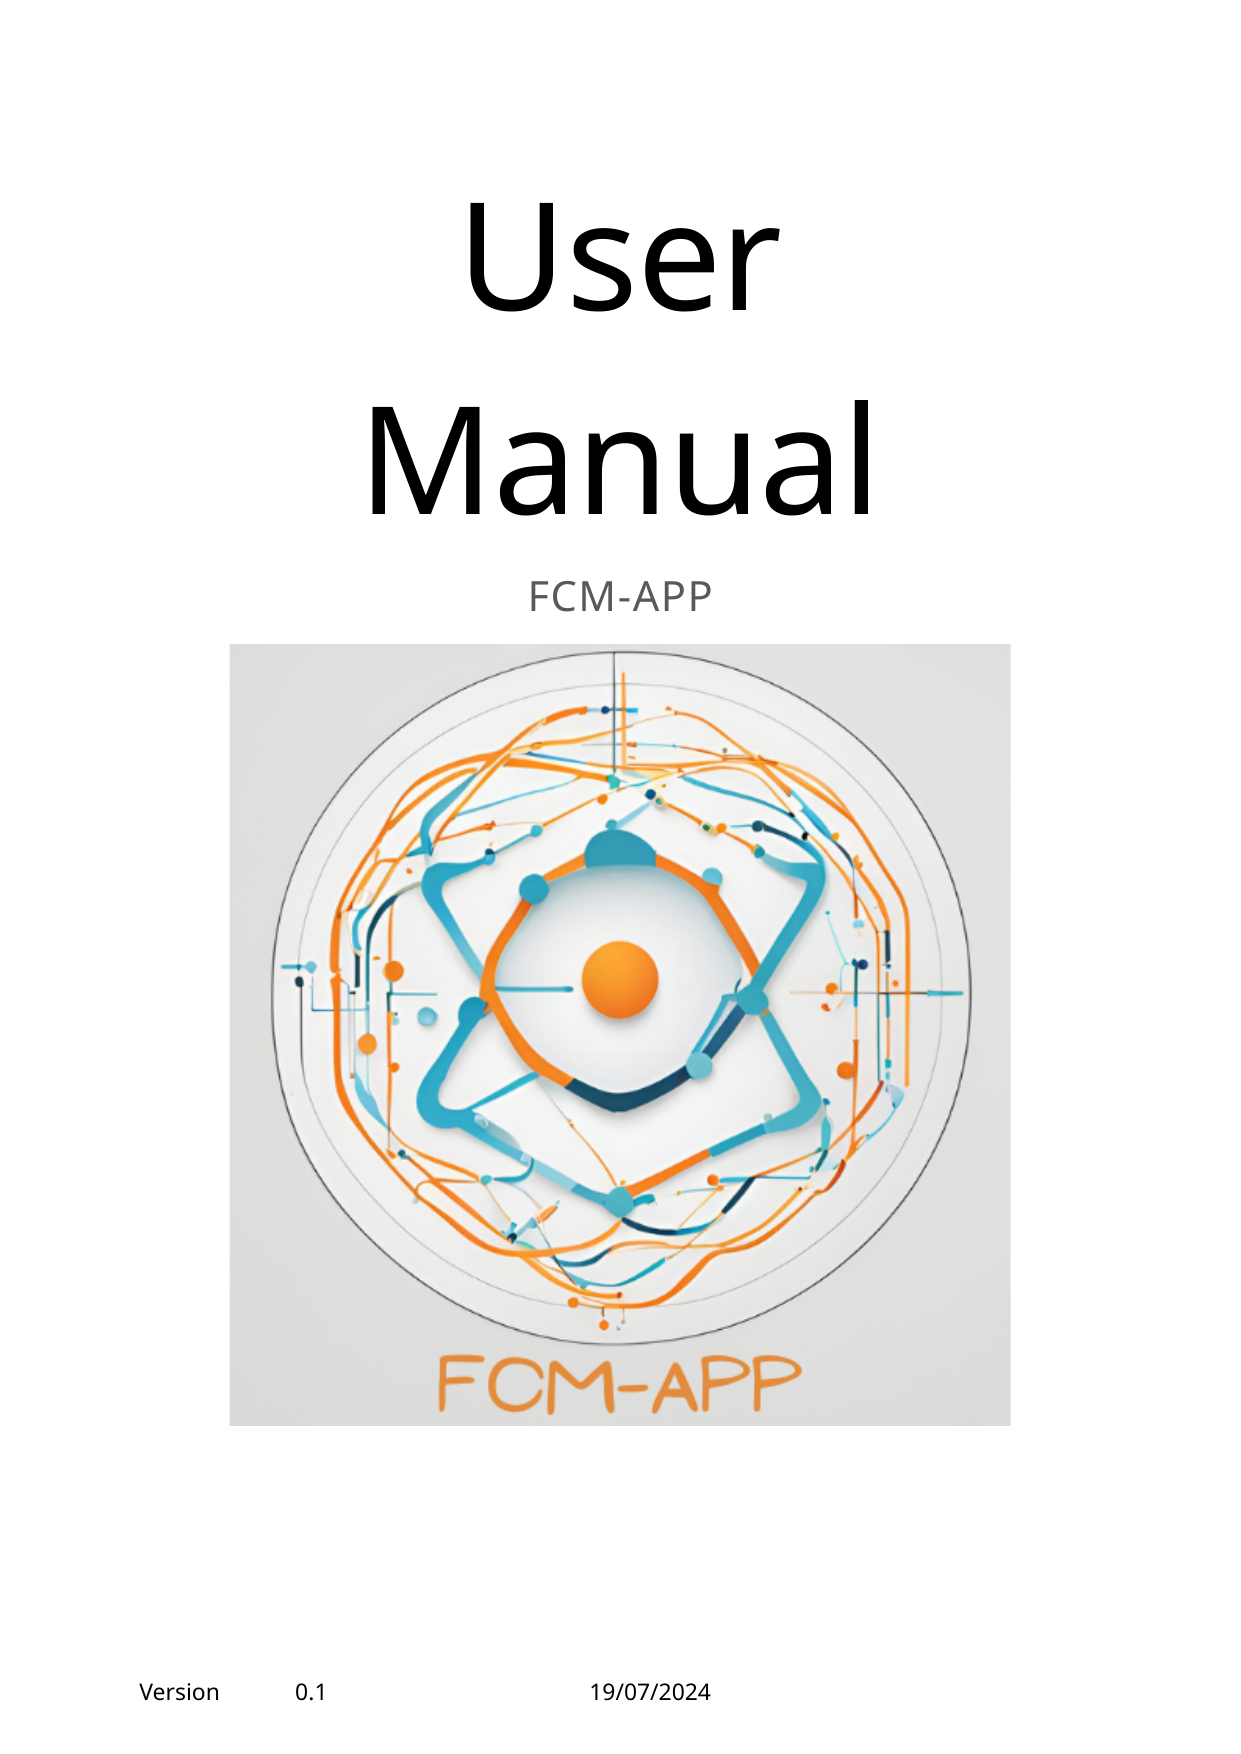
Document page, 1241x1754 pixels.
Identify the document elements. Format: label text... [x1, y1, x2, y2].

subtitle FCM-APP [187, 567, 1053, 624]
title User Manual [187, 150, 1053, 558]
picture [229, 644, 1011, 1426]
